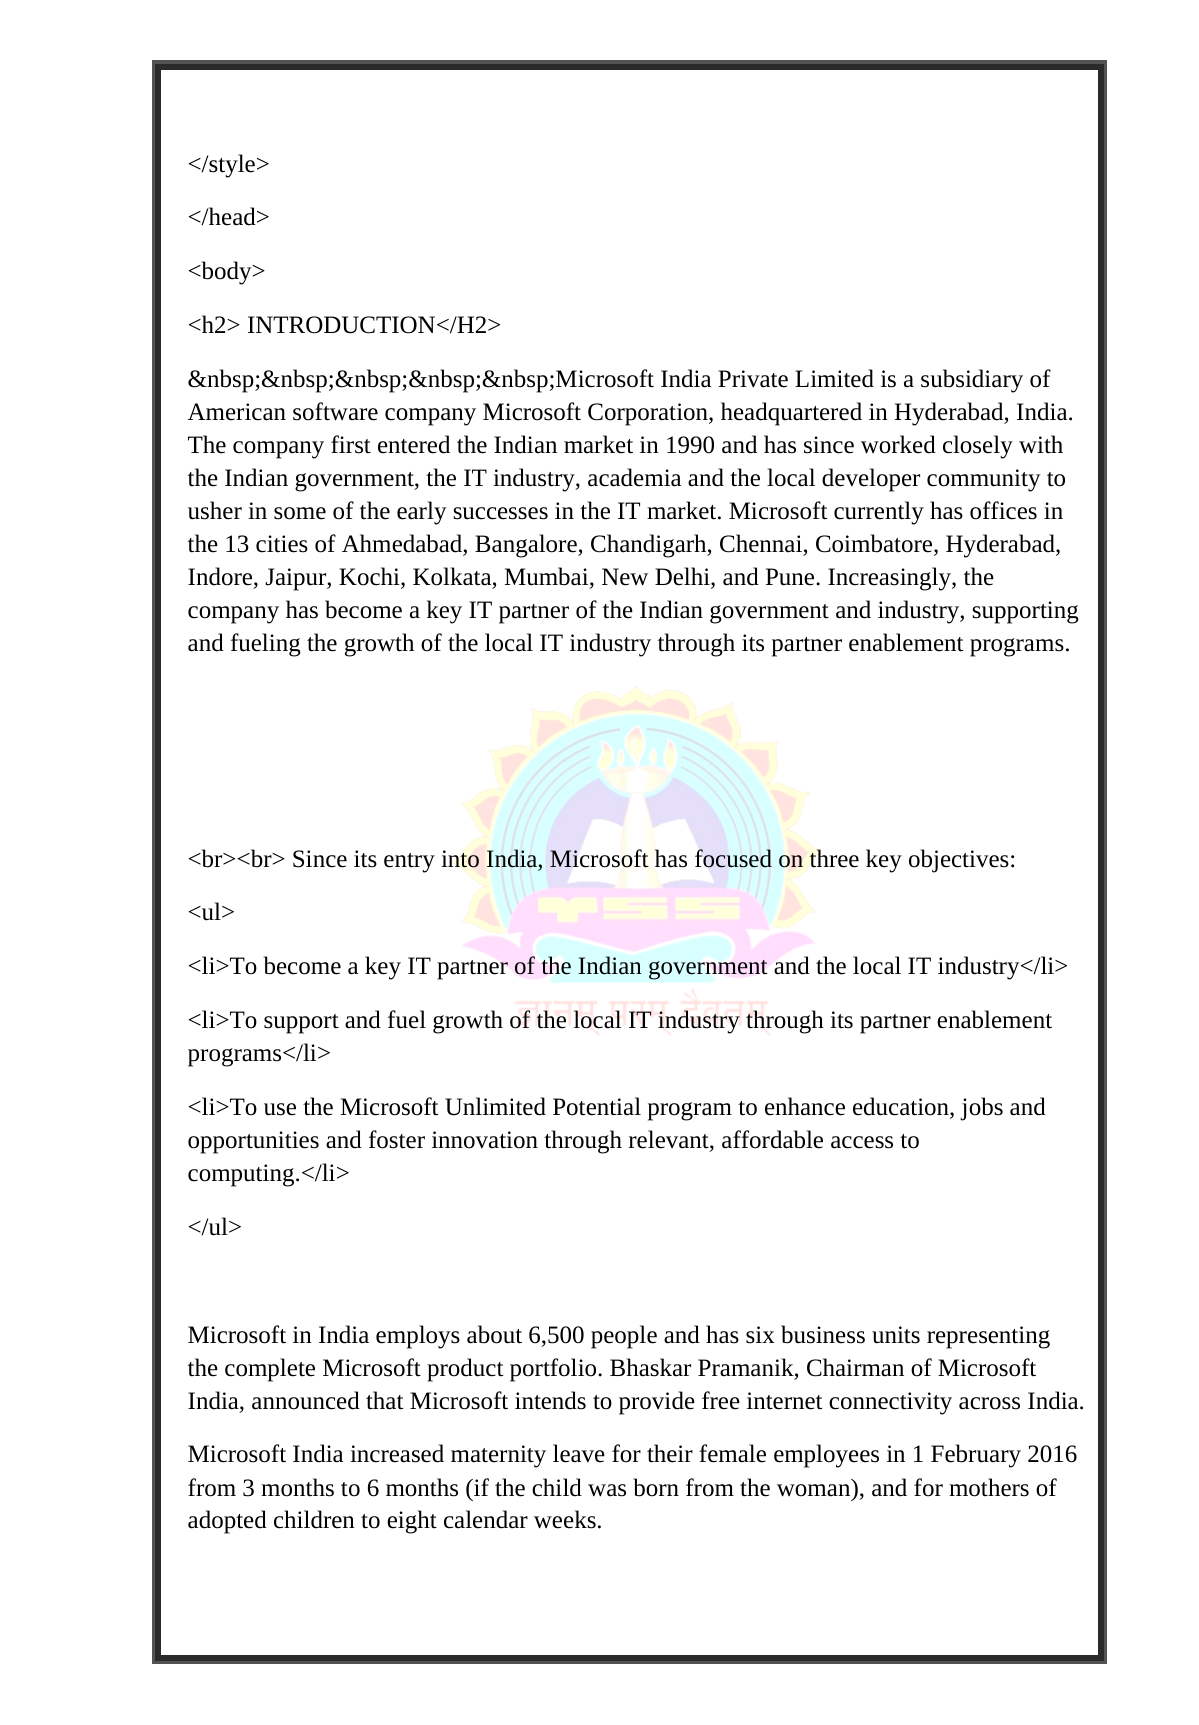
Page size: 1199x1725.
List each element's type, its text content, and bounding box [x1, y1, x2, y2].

text Microsoft India increased maternity leave for their female employees in 1 February 2016 from 3 months to 6 months (if the child was born from the woman), and for mothers of adopted children to eight calendar weeks. [187, 1439, 1086, 1534]
text <body> [187, 256, 1086, 285]
text <li>To become a key IT partner of the Indian government and the local IT industry</li> [187, 951, 1086, 980]
text <br><br> Since its entry into India, Microsoft has focused on three key objectives: [187, 844, 1086, 872]
text <h2> INTRODUCTION</H2> [187, 310, 1086, 339]
text <li>To support and fuel growth of the local IT industry through its partner enablement programs</li> [187, 1005, 1086, 1067]
text </ul> [187, 1212, 1086, 1241]
text &nbsp;&nbsp;&nbsp;&nbsp;&nbsp;Microsoft India Private Limited is a subsidiary of American software company Microsoft Corporation, headquartered in Hyderabad, India. The company first entered the Indian market in 1990 and has since worked closely with the Indian government, the IT industry, academia and the local developer community to usher in some of the early successes in the IT market. Microsoft currently has offices in the 13 cities of Ahmedabad, Bangalore, Chandigarh, Chennai, Coimbatore, Hyderabad, Indore, Jaipur, Kochi, Kolkata, Mumbai, New Delhi, and Pune. Increasingly, the company has become a key IT partner of the Indian government and industry, supporting and fueling the growth of the local IT industry through its partner enablement programs. [187, 364, 1086, 657]
text </head> [187, 202, 1086, 231]
text <ul> [187, 897, 1086, 926]
text <li>To use the Microsoft Unlimited Potential program to enhance education, jobs and opportunities and foster innovation through relevant, affordable access to computing.</li> [187, 1092, 1086, 1187]
text </style> [187, 149, 1086, 177]
text Microsoft in India employs about 6,500 people and has six business units representing the complete Microsoft product portfolio. Bhaskar Pramanik, Chairman of Microsoft India, announced that Microsoft intends to provide free internet connectivity across India. [187, 1320, 1086, 1414]
